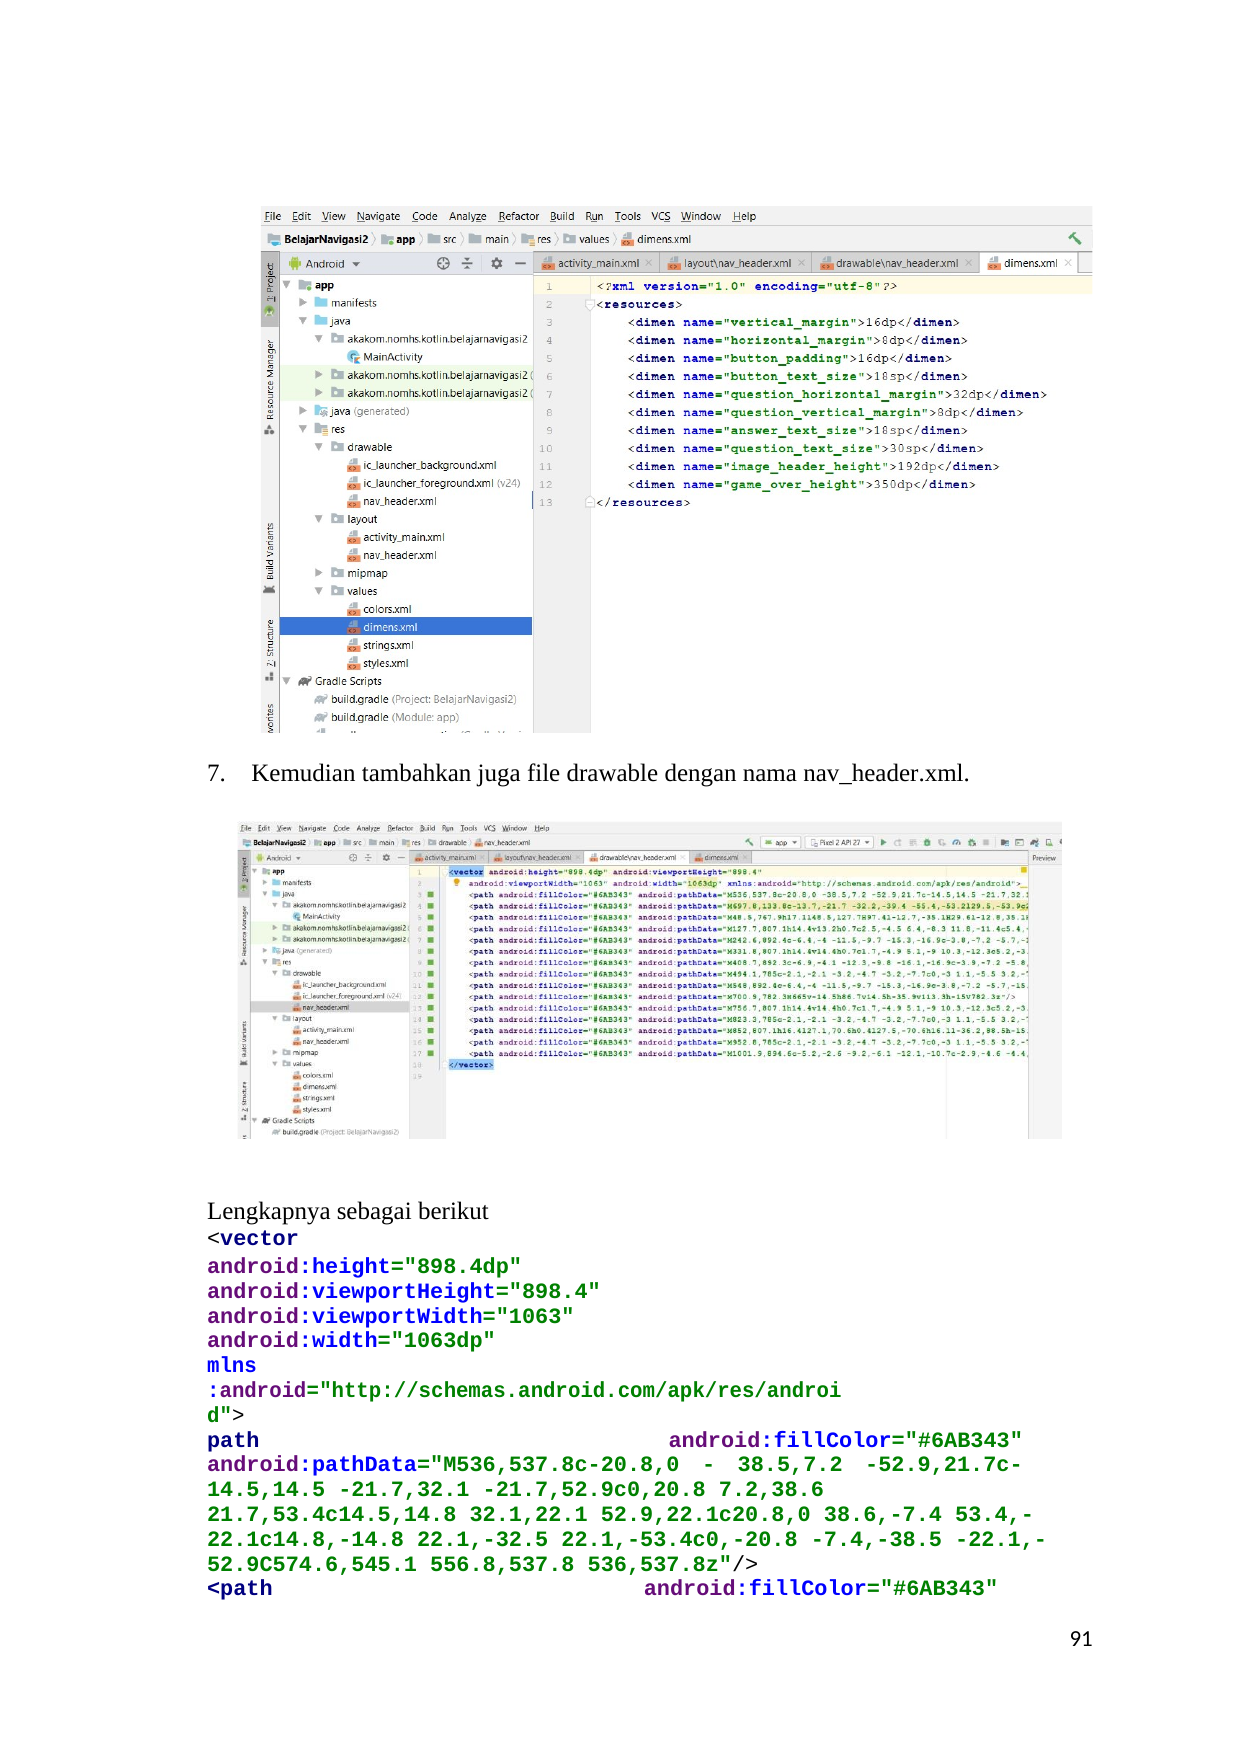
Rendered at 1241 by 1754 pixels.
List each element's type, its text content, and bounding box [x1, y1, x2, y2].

text Lengkapnya sebagai berikut [207, 1196, 1092, 1225]
text path android:fillColor="#6AB343" android:pathData="M536,537.8c-20.8,0 - 38.5,7.2 -52.9,21.7c-14.5,14.5 -21.7,32.1 -21.7,52.9c0,20.8 7.2,38.6 [207, 1429, 1022, 1503]
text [207, 1577, 998, 1602]
text android:height="898.4dp" android:viewportHeight="898.4" android:viewportWidth="1063" android:width="1063dp" mlns:android="http://schemas.android.com/apk/res/android"> [207, 1255, 850, 1429]
list Kemudian tambahkan juga file drawable dengan nama nav_header.xml. [207, 758, 1092, 786]
text <vector [207, 1228, 850, 1252]
picture [260, 206, 1093, 733]
picture [237, 821, 1062, 1139]
text 52.9C574.6,545.1 556.8,537.8 536,537.8z"/> [207, 1553, 1092, 1577]
text 21.7,53.4c14.5,14.8 32.1,22.1 52.9,22.1c20.8,0 38.6,-7.4 53.4,- [207, 1503, 1092, 1528]
text 22.1c14.8,-14.8 22.1,-32.5 22.1,-53.4c0,-20.8 -7.4,-38.5 -22.1,- [207, 1528, 1092, 1553]
